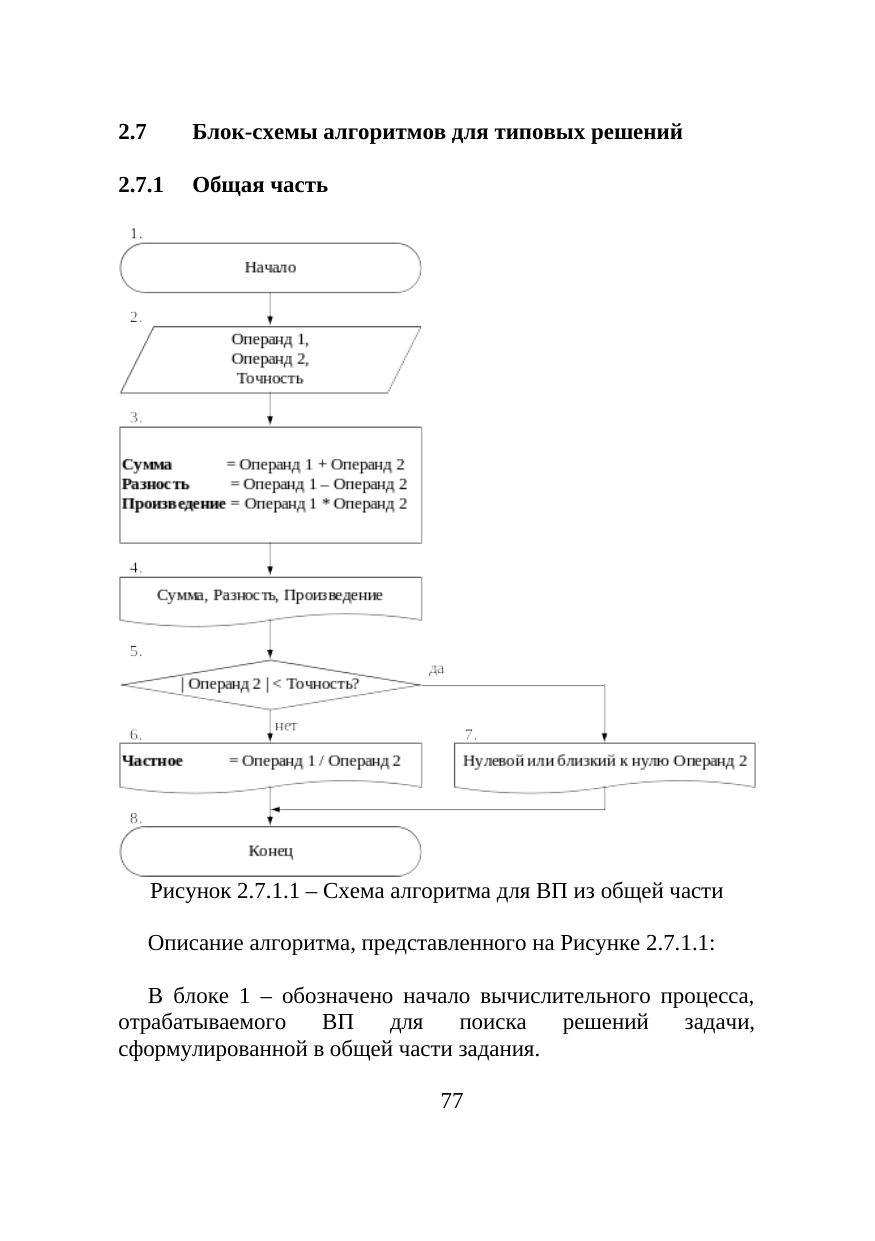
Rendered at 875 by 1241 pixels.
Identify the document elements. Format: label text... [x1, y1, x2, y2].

subtitle 2.7.1 Общая часть [118, 171, 756, 197]
text Рисунок 2.7.1.1 – Схема алгоритма для ВП из общей части [118, 877, 756, 903]
text В блоке 1 – обозначено начало вычислительного процесса, отрабатываемого ВП для поиска решений задачи, сформулированной в общей части задания. [118, 982, 756, 1061]
subtitle 2.7 Блок-схемы алгоритмов для типовых решений [118, 118, 756, 144]
text Описание алгоритма, представленного на Рисунке 2.7.1.1: [118, 929, 756, 956]
